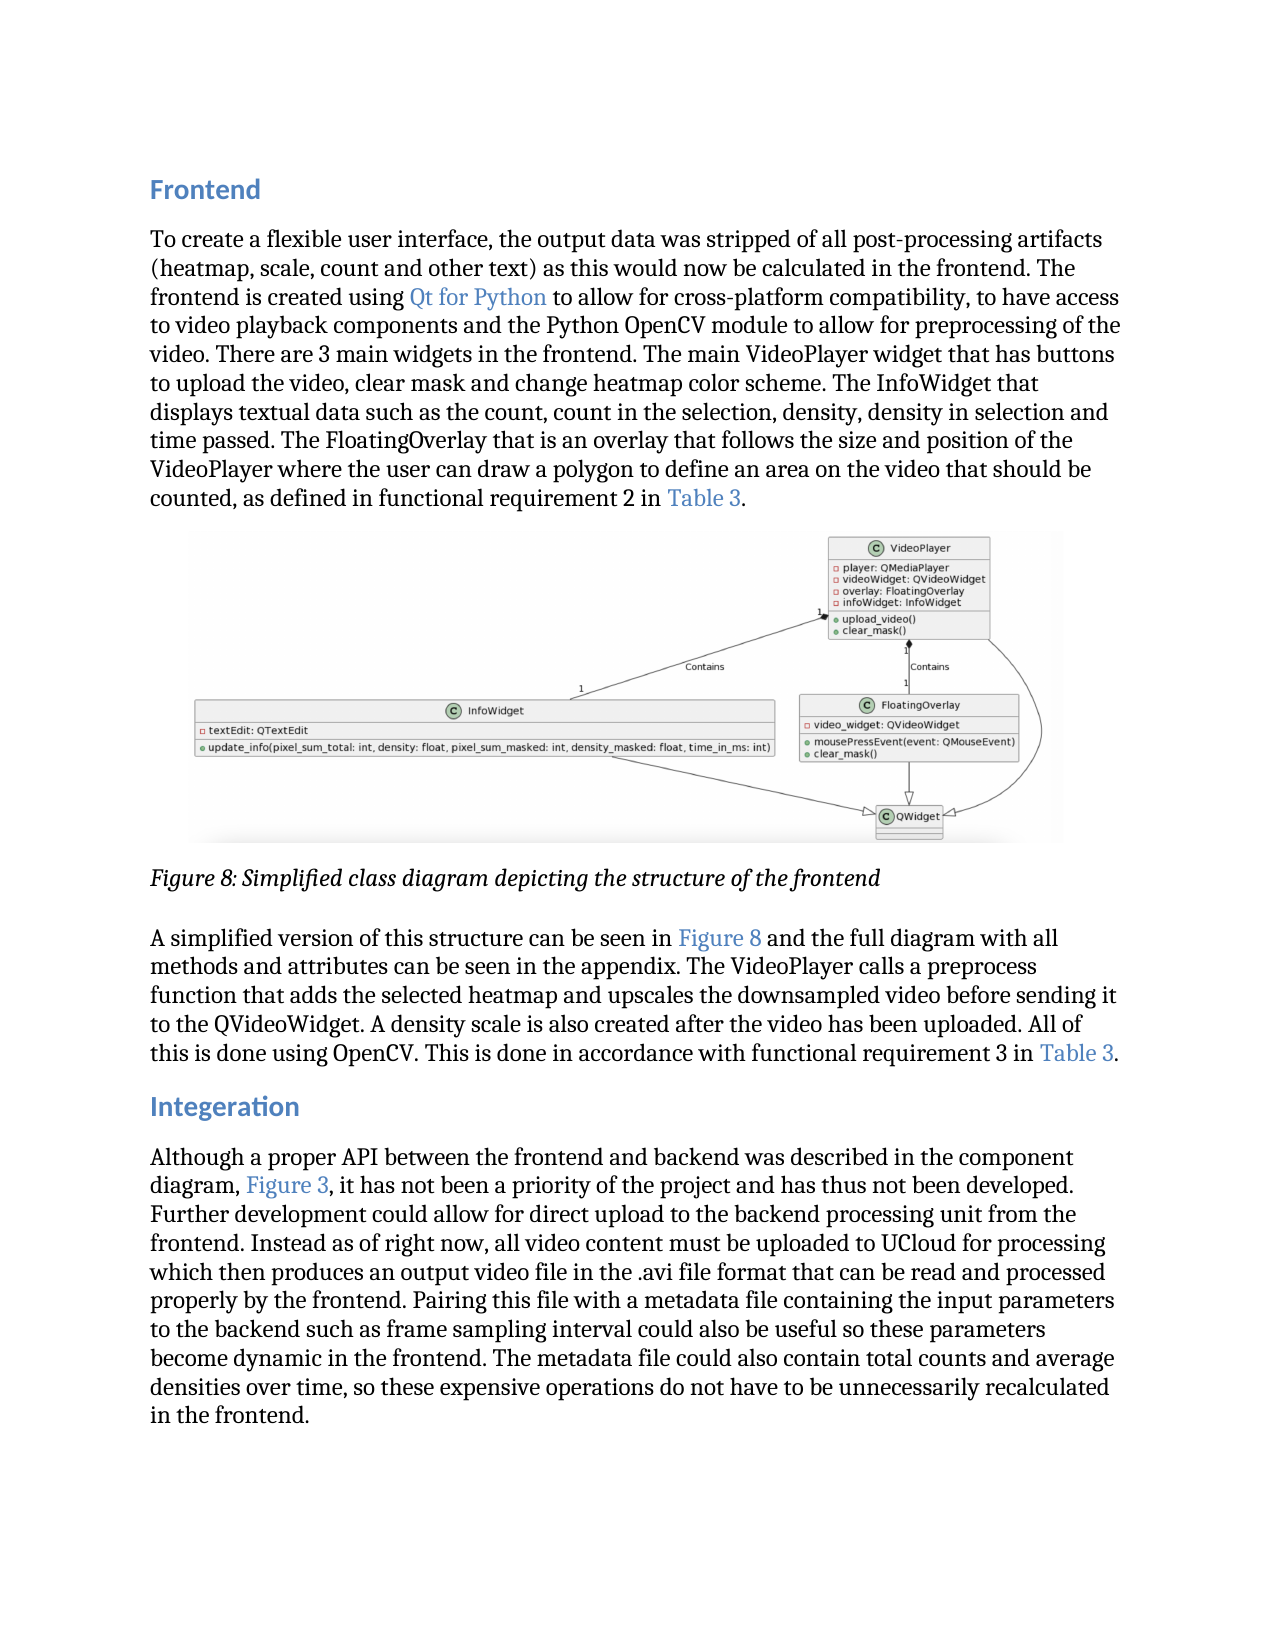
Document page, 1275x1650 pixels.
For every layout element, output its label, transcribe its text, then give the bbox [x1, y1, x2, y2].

text A simplified version of this structure can be seen in Figure 8 and the full diagram with all methods and attributes can be seen in the appendix. The VideoPlayer calls a preprocess function that adds the selected heatmap and upscales the downsampled video before sending it to the QVideoWidget. A density scale is also created after the video has been uploaded. All of this is done using OpenCV. This is done in accordance with functional requirement 3 in Table 3. [150, 923, 1125, 1067]
subtitle Integeration [150, 1088, 1125, 1124]
text To create a flexible user interface, the output data was stripped of all post-processing artifacts (heatmap, scale, count and other text) as this would now be calculated in the frontend. The frontend is created using Qt for Python to allow for cross-platform compatibility, to have access to video playback components and the Python OpenCV module to allow for preprocessing of the video. There are 3 main widgets in the frontend. The main VideoPlayer widget that has buttons to upload the video, clear mask and change heatmap color scheme. The InfoWidget that displays textual data such as the count, count in the selection, density, density in selection and time passed. The FloatingOverlay that is an overlay that follows the size and position of the VideoPlayer where the user can draw a polygon to define an area on the video that should be counted, as defined in functional requirement 2 in Table 3. [150, 225, 1125, 513]
picture [188, 531, 1064, 843]
text Although a proper API between the frontend and backend was described in the component diagram, Figure 3, it has not been a priority of the project and has thus not been developed. Further development could allow for direct upload to the backend processing unit from the frontend. Instead as of right now, all video content must be uploaded to UCloud for processing which then produces an output video file in the .avi file format that can be read and processed properly by the frontend. Pairing this file with a metadata file containing the input parameters to the backend such as frame sampling interval could also be useful so these parameters become dynamic in the frontend. The metadata file could also contain total counts and average densities over time, so these expensive operations do not have to be unnecessarily recalculated in the frontend. [150, 1142, 1125, 1430]
table_header Figure 8: Simplified class diagram depicting the structure of the frontend [139, 531, 1114, 905]
subtitle Frontend [150, 171, 1125, 206]
